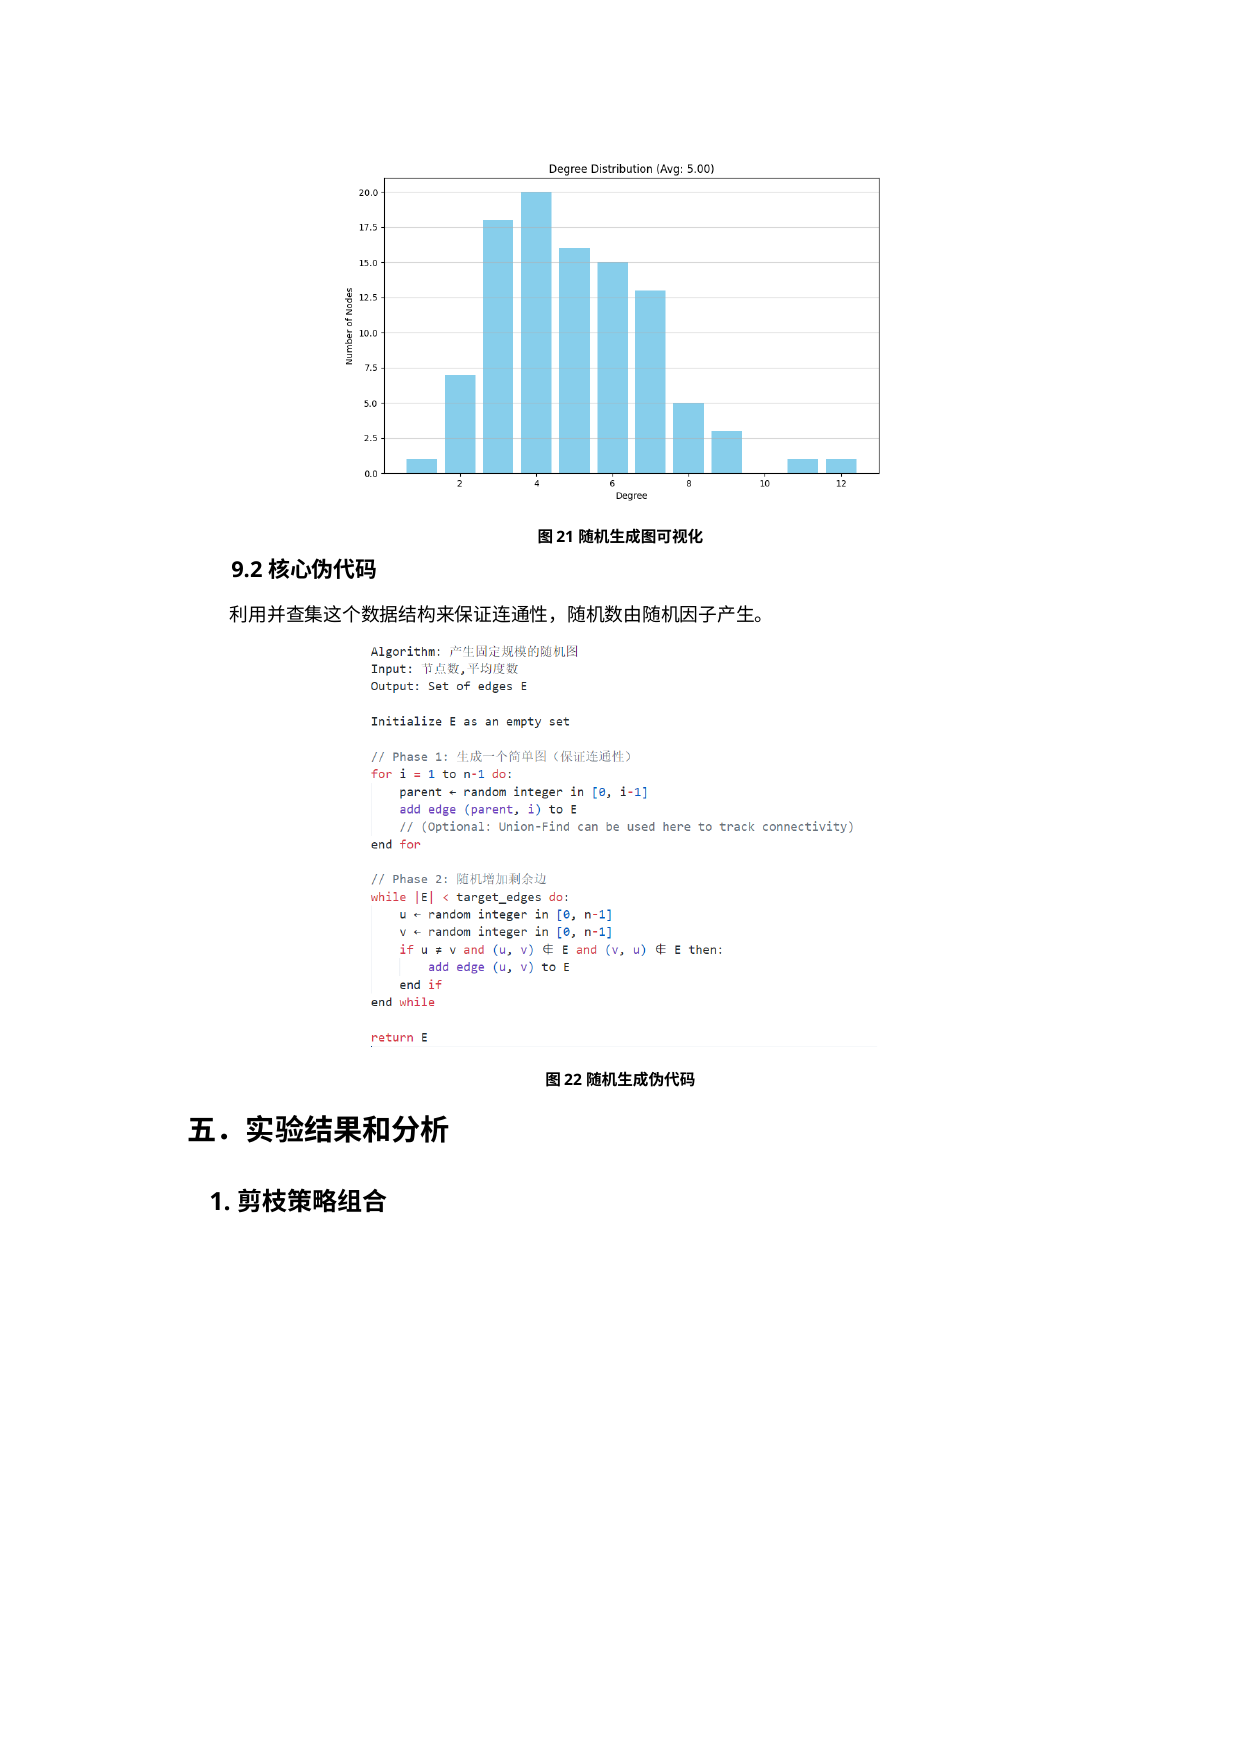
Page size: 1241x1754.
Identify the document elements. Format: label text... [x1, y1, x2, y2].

text 利用并查集这个数据结构来保证连通性，随机数由随机因子产生。 [187, 599, 1053, 627]
title 9.2 核心伪代码 [187, 552, 1053, 584]
picture [322, 162, 918, 501]
text 图21 随机生成图可视化 [187, 519, 1053, 552]
title 1. 剪枝策略组合 [209, 1181, 1053, 1218]
picture [363, 640, 878, 1047]
text 图22 随机生成伪代码 [187, 1063, 1053, 1095]
text 五．实验结果和分析 [187, 1095, 1053, 1160]
